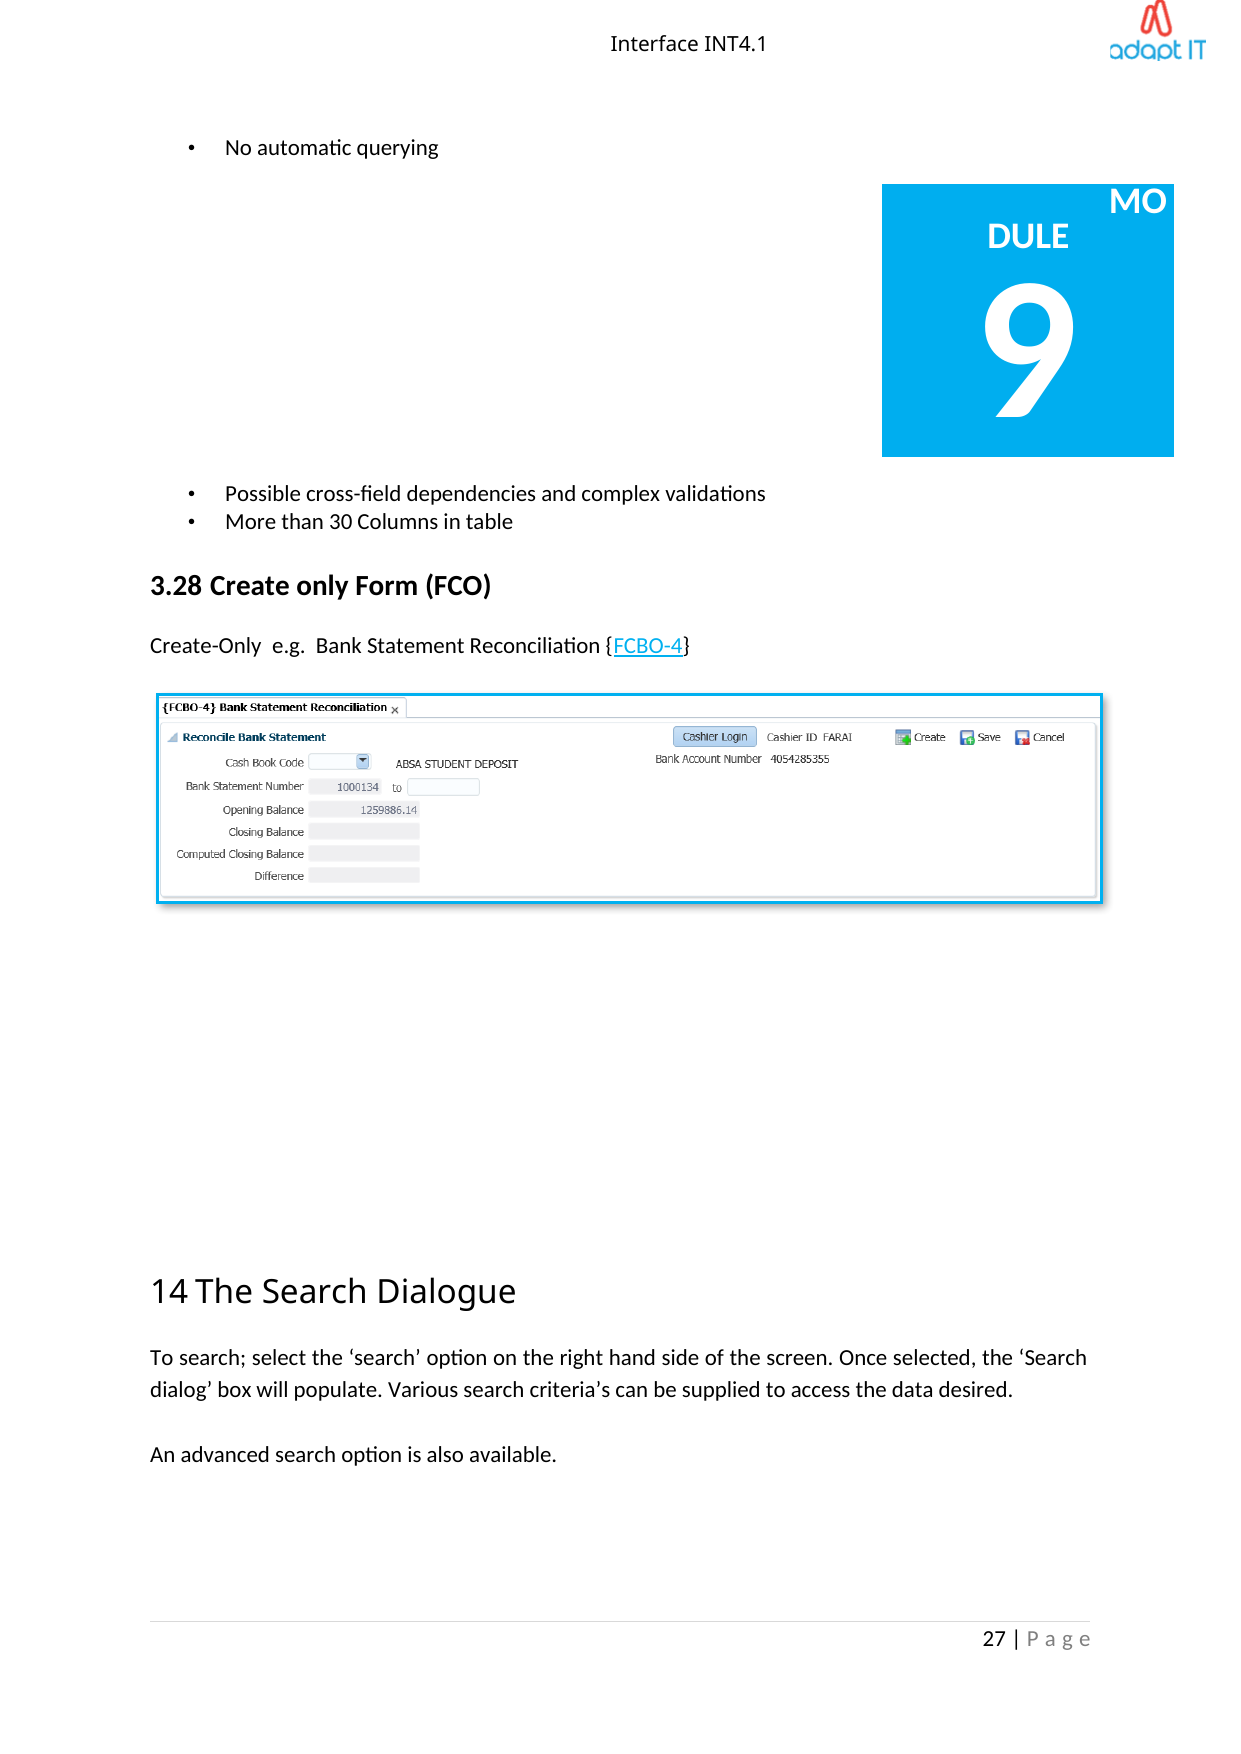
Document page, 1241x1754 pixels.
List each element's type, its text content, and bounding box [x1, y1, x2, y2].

text An advanced search option is also available. [150, 1440, 1090, 1468]
list More than 30 Columns in table [187, 507, 1090, 535]
title MODULE [882, 184, 1174, 258]
picture [1108, 0, 1205, 59]
subtitle The Search Dialogue [150, 1268, 1090, 1313]
picture [160, 697, 1099, 900]
text 9 [882, 258, 1174, 457]
subtitle Create only Form (FCO) [150, 567, 1090, 603]
list Possible cross-field dependencies and complex validations [187, 161, 1090, 507]
text To search; select the ‘search’ option on the right hand side of the screen. Once selected, the ‘Search dialog’ box will populate. Various search criteria’s can be supplied to access the data desired. [150, 1343, 1090, 1404]
list No automatic querying [187, 133, 1090, 161]
text Create-Only e.g. Bank Statement Reconciliation {FCBO-4} [150, 631, 1090, 659]
